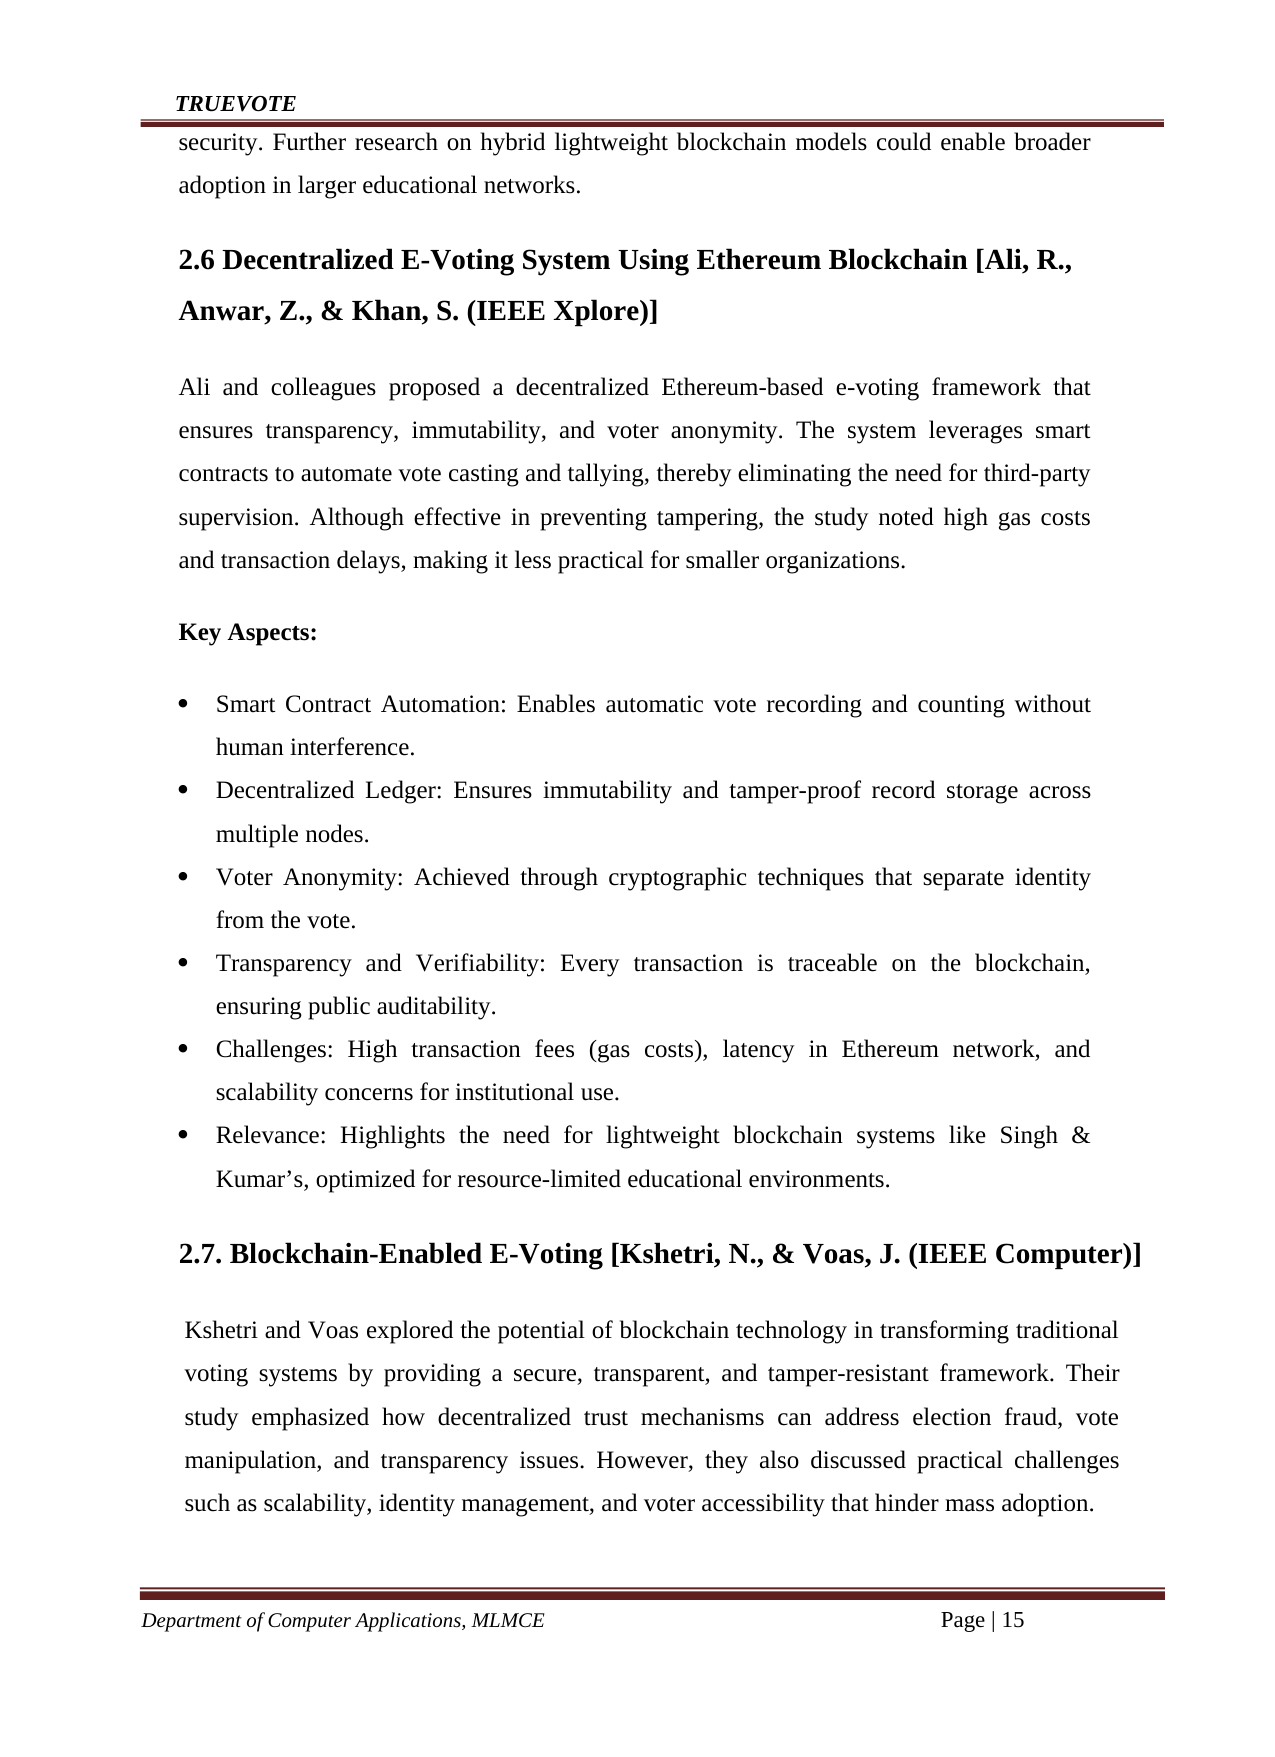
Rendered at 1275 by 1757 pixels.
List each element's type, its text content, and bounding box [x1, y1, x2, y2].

list Transparency and Verifiability: Every transaction is traceable on the blockchain, ensuring public auditability. [178, 1122, 1092, 1194]
text Key Aspects: [178, 703, 1092, 732]
text 2.7. Blockchain-Enabled E-Voting [Kshetri, N., & Voas, J. (IEEE Computer)] [178, 1468, 1166, 1502]
text 2.6 Decentralized E-Voting System Using Ethereum Blockchain [Ali, R., Anwar, Z., & Khan, S. (IEEE Xplore)] [178, 329, 1092, 412]
list Voter Anonymity: Achieved through cryptographic techniques that separate identity from the vote. [178, 1006, 1092, 1078]
list Challenges: High transaction fees (gas costs), latency in Ethereum network, and scalability concerns for institutional use. [178, 1237, 1092, 1309]
list Relevance: Highlights the need for lightweight blockchain systems like Singh & Kumar’s, optimized for resource-limited educational environments. [178, 1353, 1092, 1424]
text Ali and colleagues proposed a decentralized Ethereum-based e-voting framework that ensures transparency, immutability, and voter anonymity. The system leverages smart contracts to automate vote casting and tallying, thereby eliminating the need for third-party supervision. Although effective in preventing tampering, the study noted high gas costs and transaction delays, making it less practical for smaller organizations. [178, 458, 1092, 660]
list Decentralized Ledger: Ensures immutability and tamper-proof record storage across multiple nodes. [178, 891, 1092, 963]
list Smart Contract Automation: Enables automatic vote recording and counting without human interference. [178, 776, 1092, 847]
text • Future Scope: The authors suggest integrating mobile voting interfaces, biometric verification, and scalable consensus algorithms to enhance accessibility, usability, and security. Further research on hybrid lightweight blockchain models could enable broader adoption in larger educational networks. [178, 127, 1092, 285]
